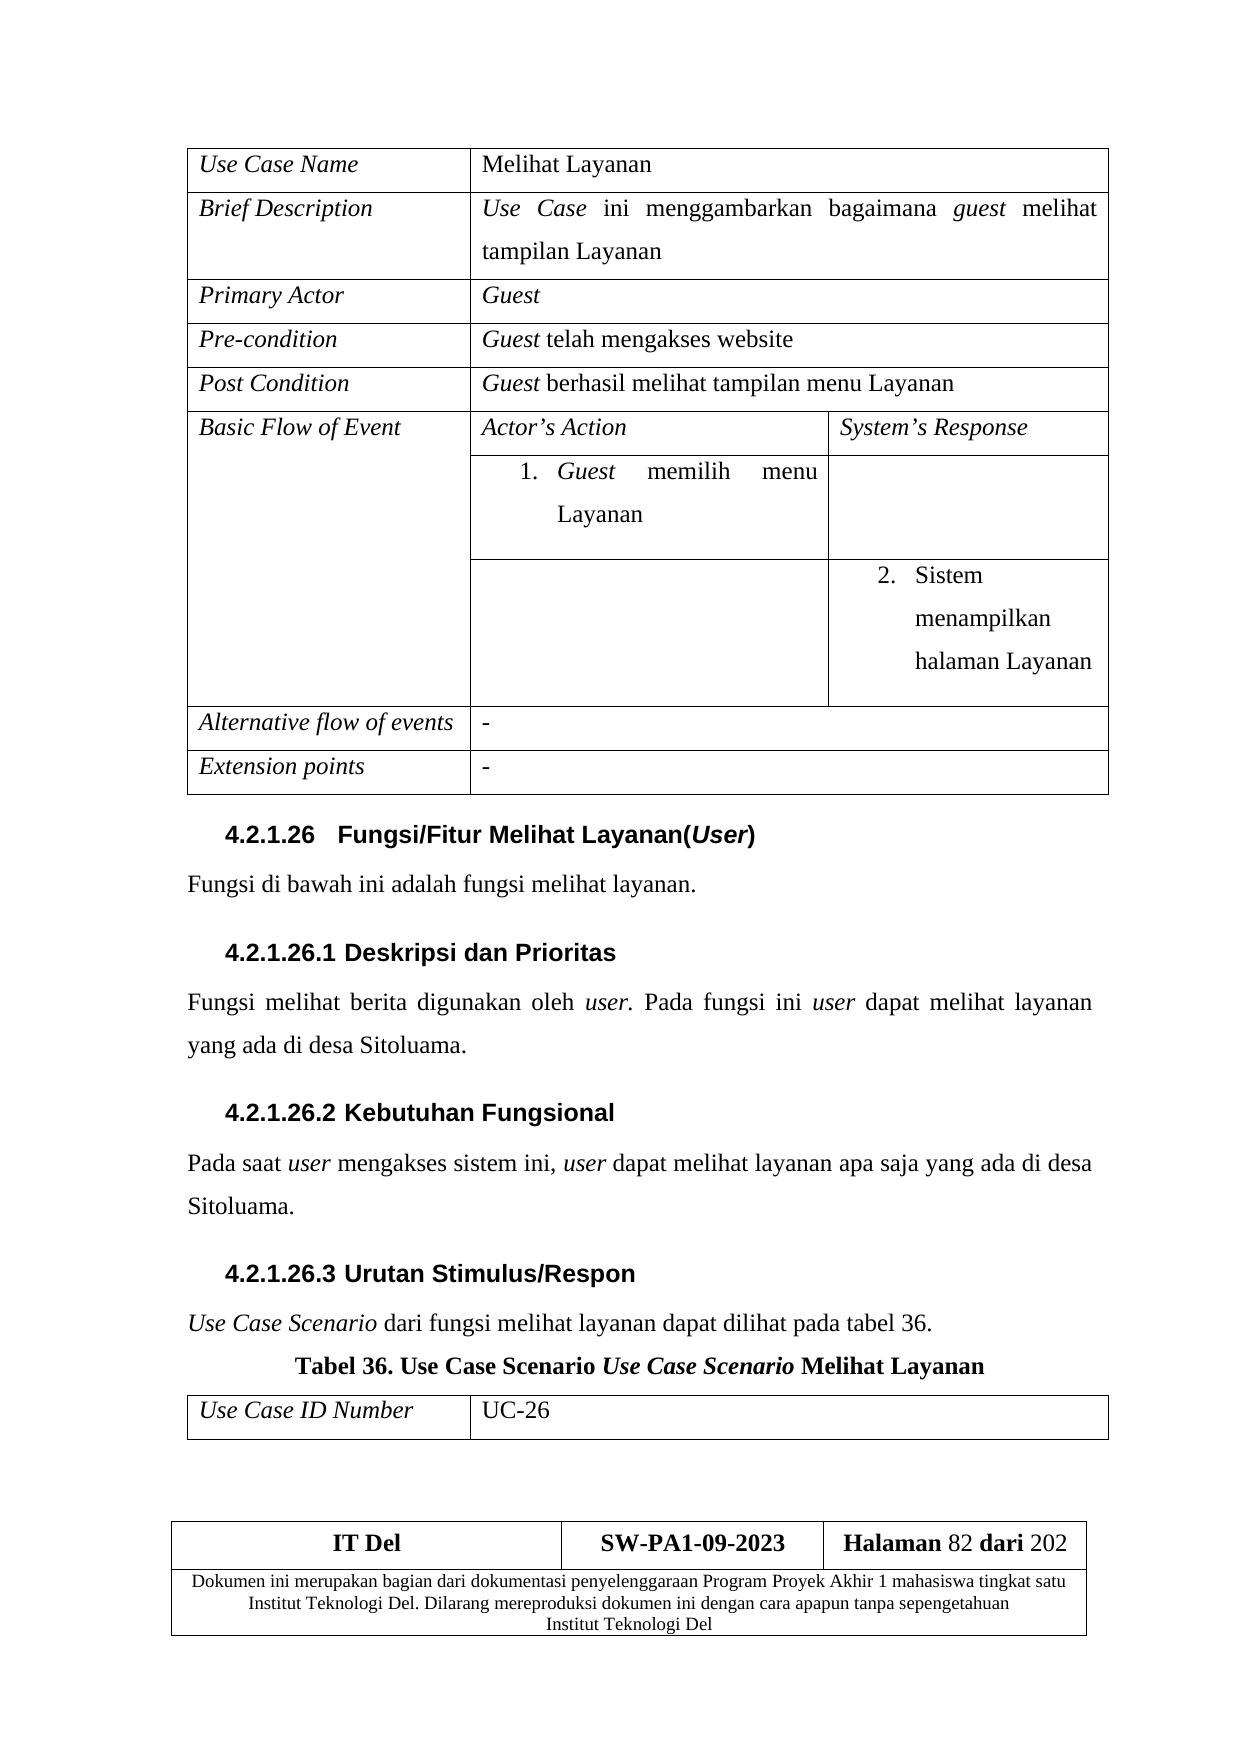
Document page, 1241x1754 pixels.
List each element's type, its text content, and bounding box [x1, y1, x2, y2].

table_cell [471, 560, 828, 706]
table_cell Guest berhasil melihat tampilan menu Layanan [471, 368, 1108, 411]
table_cell Alternative flow of events [188, 707, 470, 750]
table_cell Brief Description [188, 193, 470, 279]
table_cell [471, 707, 1108, 750]
table_cell Melihat Layanan [471, 149, 1108, 192]
table_header Use Case ID Number [188, 1396, 470, 1439]
table_cell Guest telah mengakses website [471, 324, 1108, 367]
table_cell Extension points [188, 751, 470, 794]
table_cell Primary Actor [188, 280, 470, 323]
table_header UC-26 [471, 1396, 1108, 1439]
text Use Case Scenario dari fungsi melihat layanan dapat dilihat pada tabel 36. [187, 1308, 1092, 1337]
text Fungsi di bawah ini adalah fungsi melihat layanan. [187, 869, 1092, 898]
table_cell Post Condition [188, 368, 470, 411]
table_cell [829, 456, 1108, 559]
text Fungsi melihat berita digunakan oleh user. Pada fungsi ini user dapat melihat layanan yang ada di desa Sitoluama. [187, 987, 1092, 1059]
subtitle Deskripsi dan Prioritas [225, 938, 1092, 966]
subtitle Fungsi/Fitur Melihat Layanan(User) [225, 820, 1092, 849]
table_cell Sistem menampilkan halaman Layanan [829, 560, 1108, 706]
table_cell Actor’s Action [471, 412, 828, 455]
table_cell System’s Response [829, 412, 1108, 455]
text Pada saat user mengakses sistem ini, user dapat melihat layanan apa saja yang ada di desa Sitoluama. [187, 1148, 1092, 1219]
table_cell Pre-condition [188, 324, 470, 367]
text Tabel 36. Use Case Scenario Use Case Scenario Melihat Layanan [187, 1351, 1092, 1380]
table_cell [471, 751, 1108, 794]
table_cell Use Case ini menggambarkan bagaimana guest melihat tampilan Layanan [471, 193, 1108, 279]
subtitle Urutan Stimulus/Respon [225, 1259, 1092, 1288]
table_cell Basic Flow of Event [188, 412, 470, 706]
table_cell Guest [471, 280, 1108, 323]
table_cell Guest memilih menu Layanan [471, 456, 828, 559]
table_cell Use Case Name [188, 149, 470, 192]
subtitle Kebutuhan Fungsional [225, 1098, 1092, 1127]
